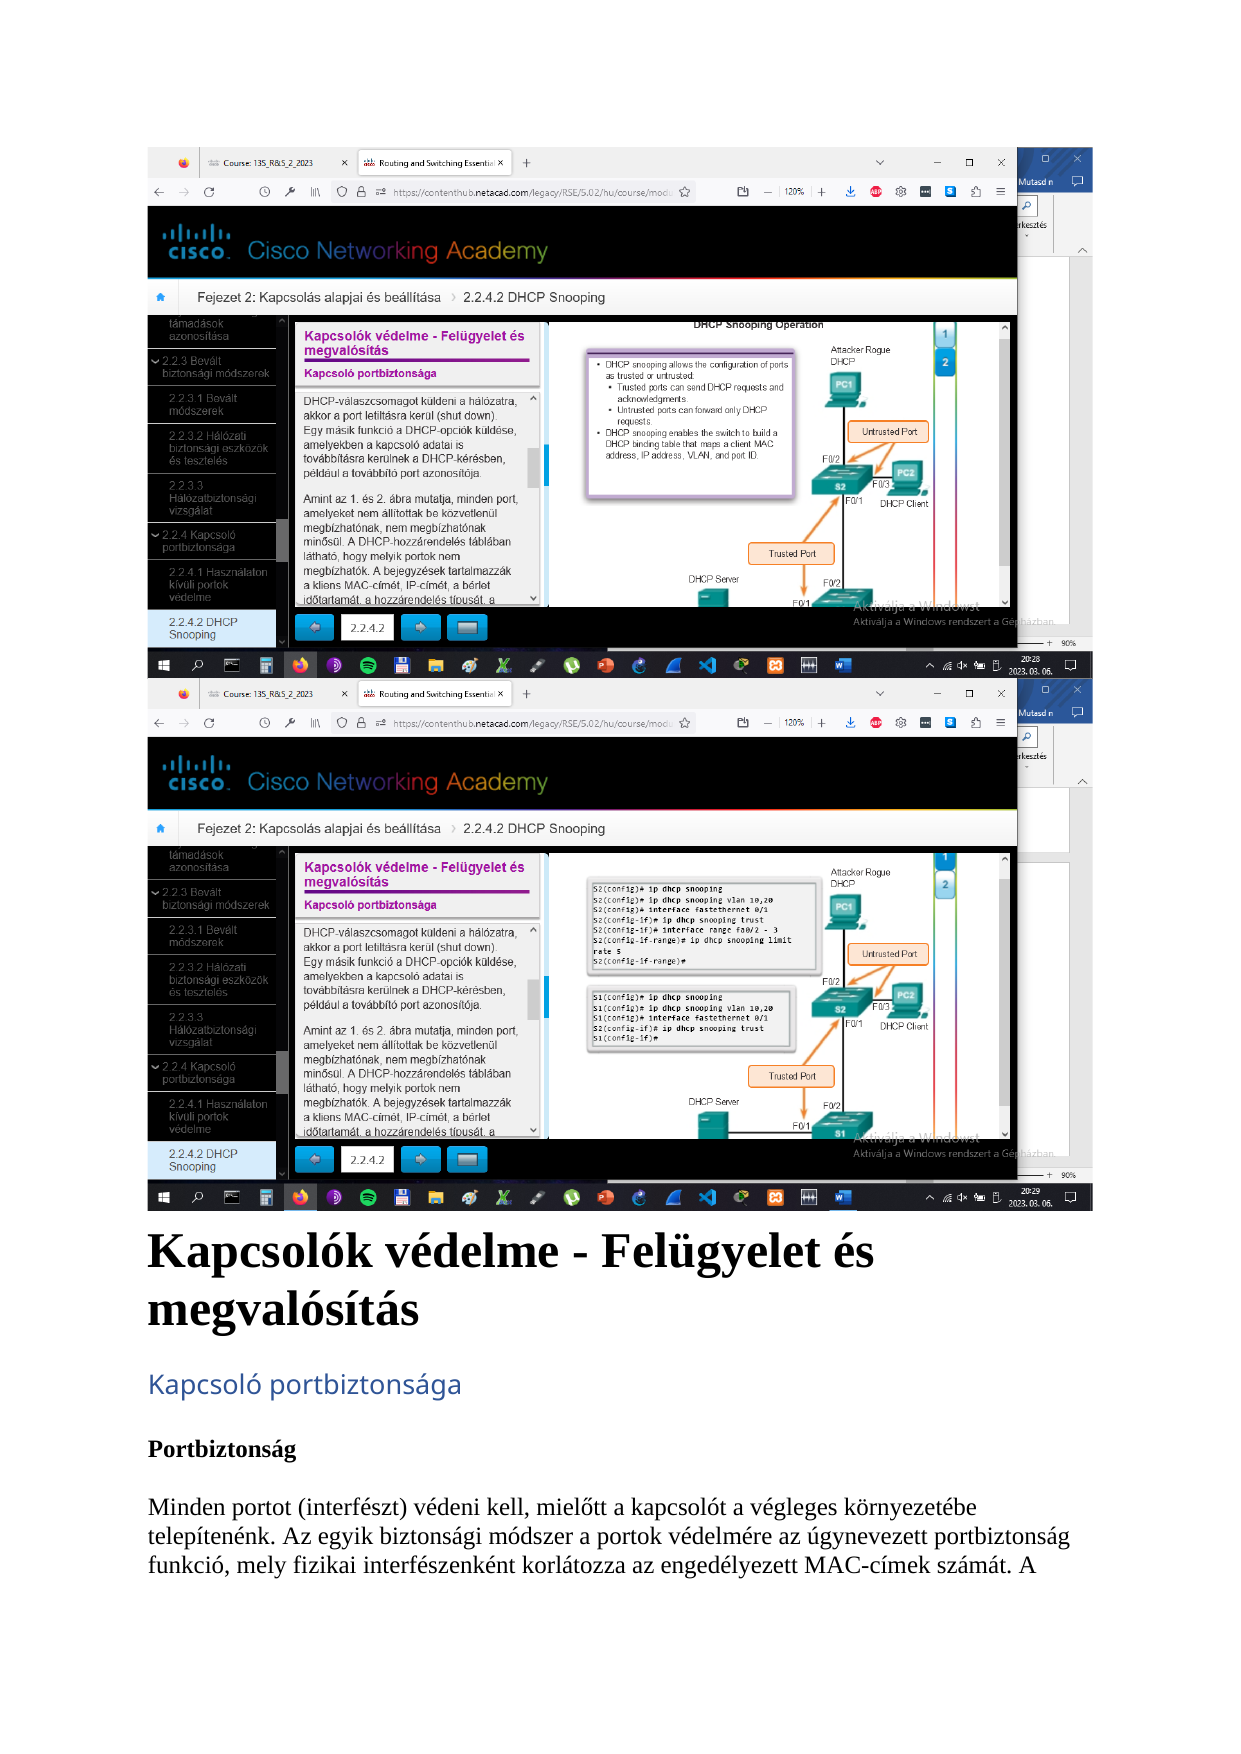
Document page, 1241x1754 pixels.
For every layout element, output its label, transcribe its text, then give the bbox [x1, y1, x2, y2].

picture [147, 147, 1093, 1211]
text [148, 1492, 1093, 1578]
subtitle Kapcsolók védelme - Felügyelet és megvalósítás [148, 1211, 1093, 1336]
text Portbiztonság [148, 1434, 1093, 1463]
subtitle Kapcsoló portbiztonsága [148, 1365, 1093, 1402]
